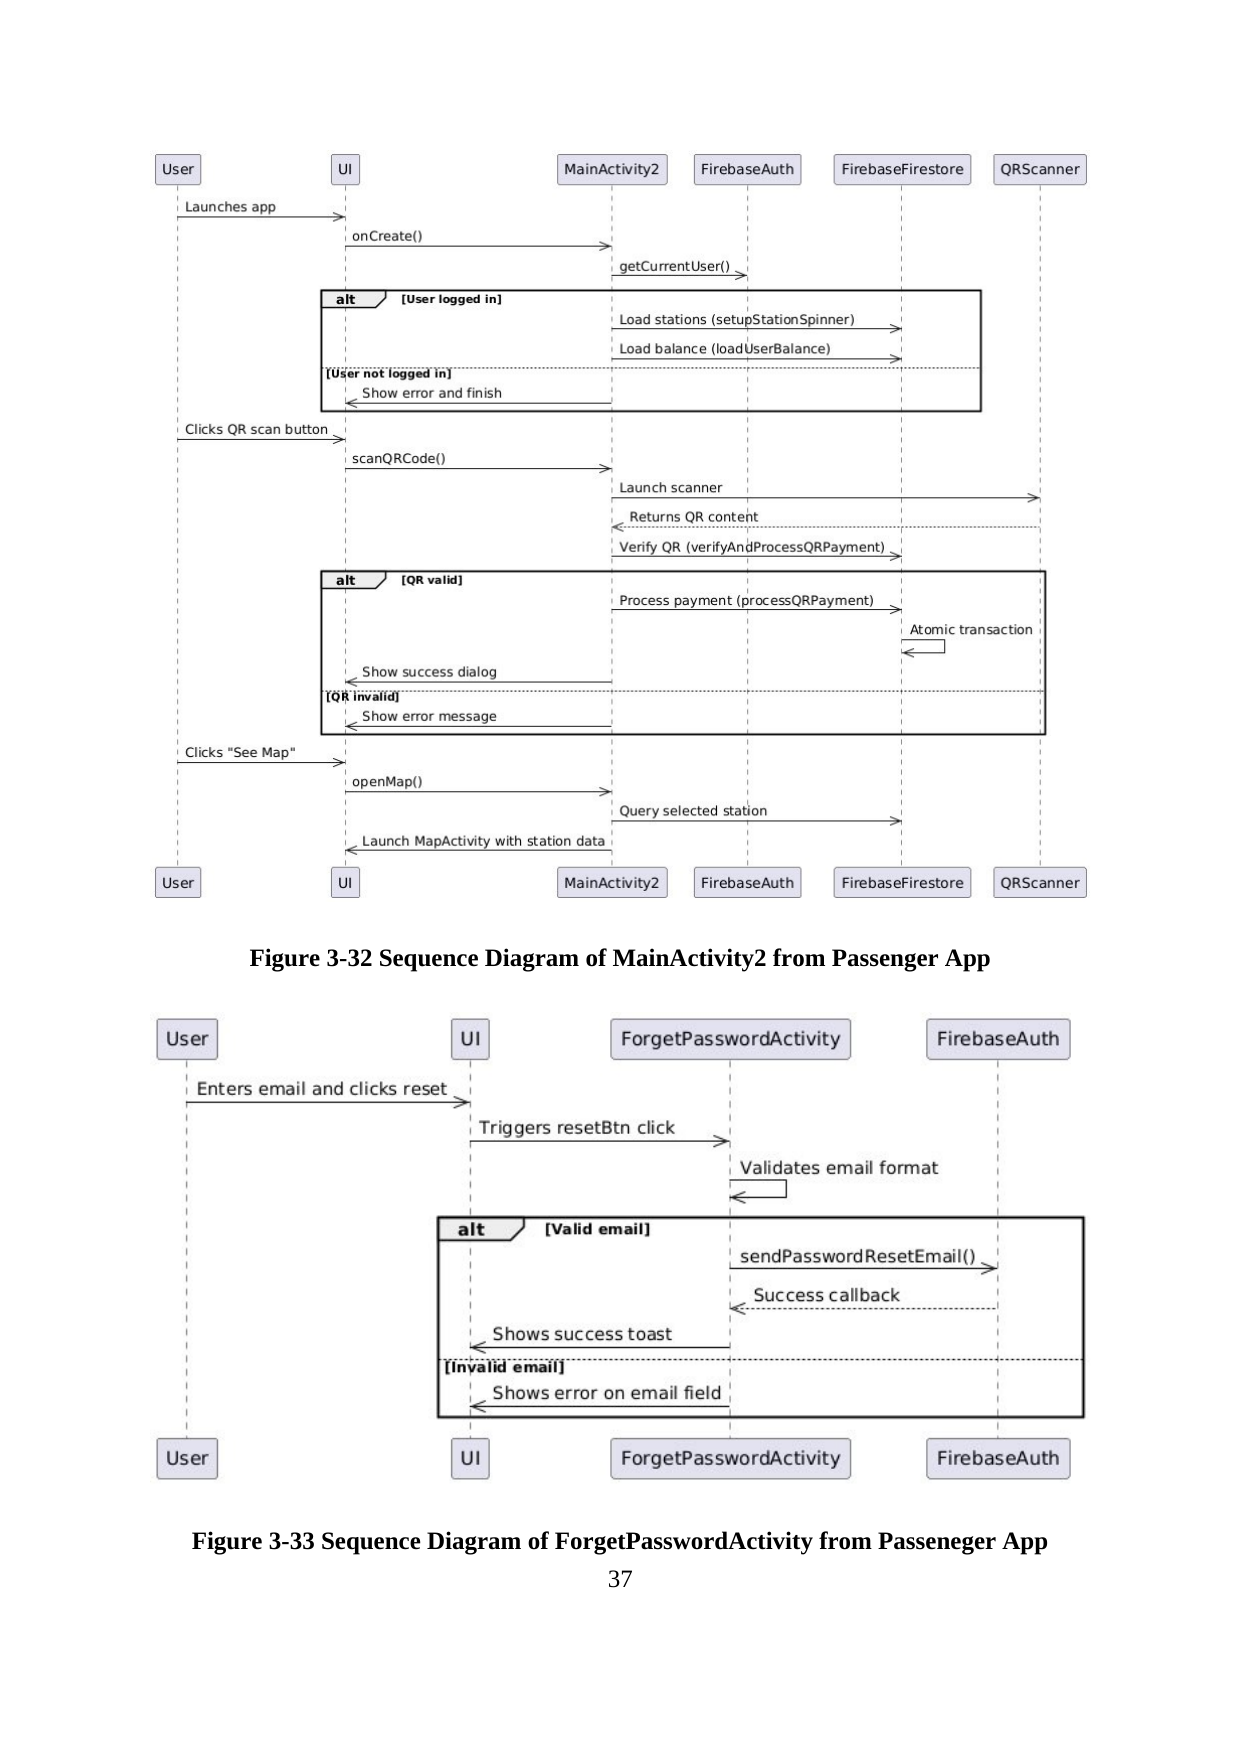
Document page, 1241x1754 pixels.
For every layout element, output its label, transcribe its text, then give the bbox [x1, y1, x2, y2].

picture [150, 150, 1091, 902]
picture [150, 1012, 1091, 1485]
